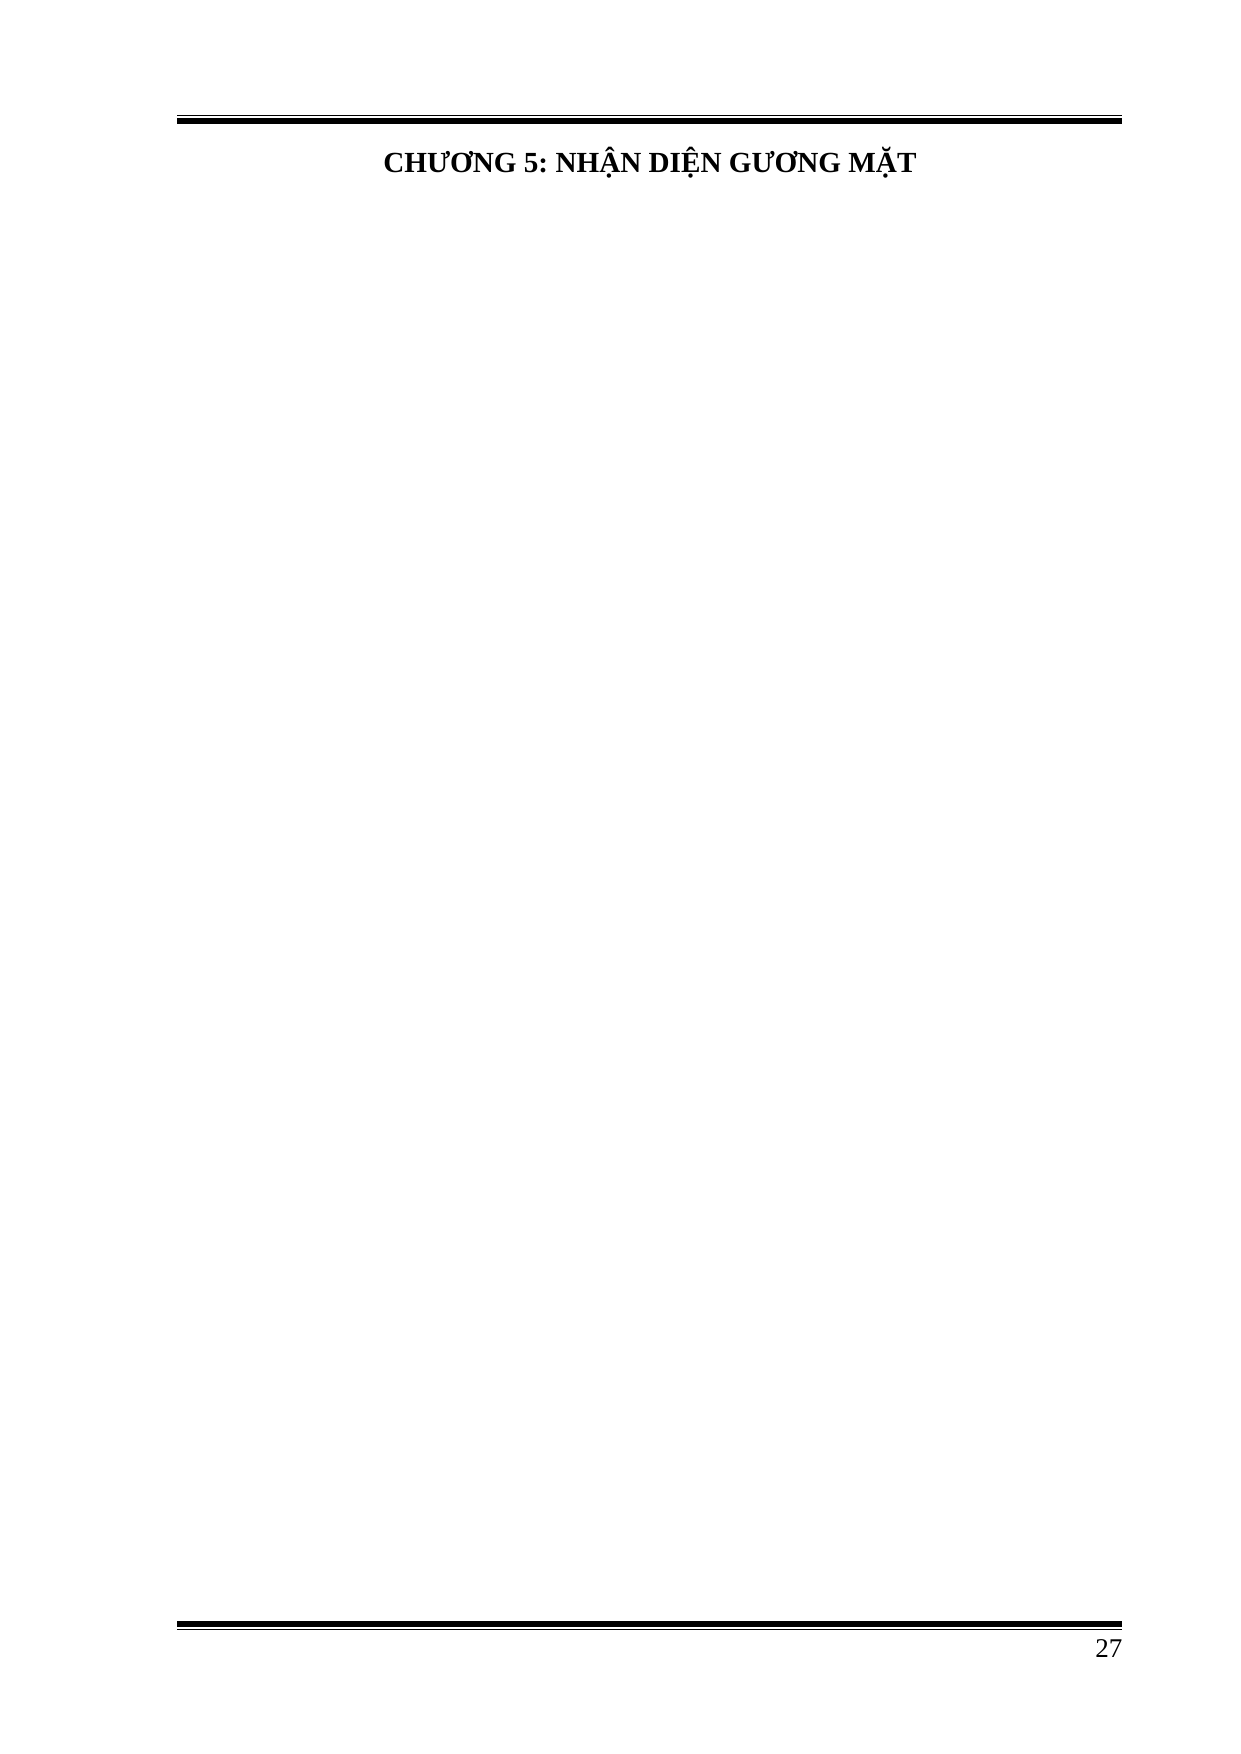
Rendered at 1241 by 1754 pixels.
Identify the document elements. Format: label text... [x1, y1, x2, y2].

subtitle NHẬN DIỆN GƯƠNG MẶT [177, 146, 1122, 179]
